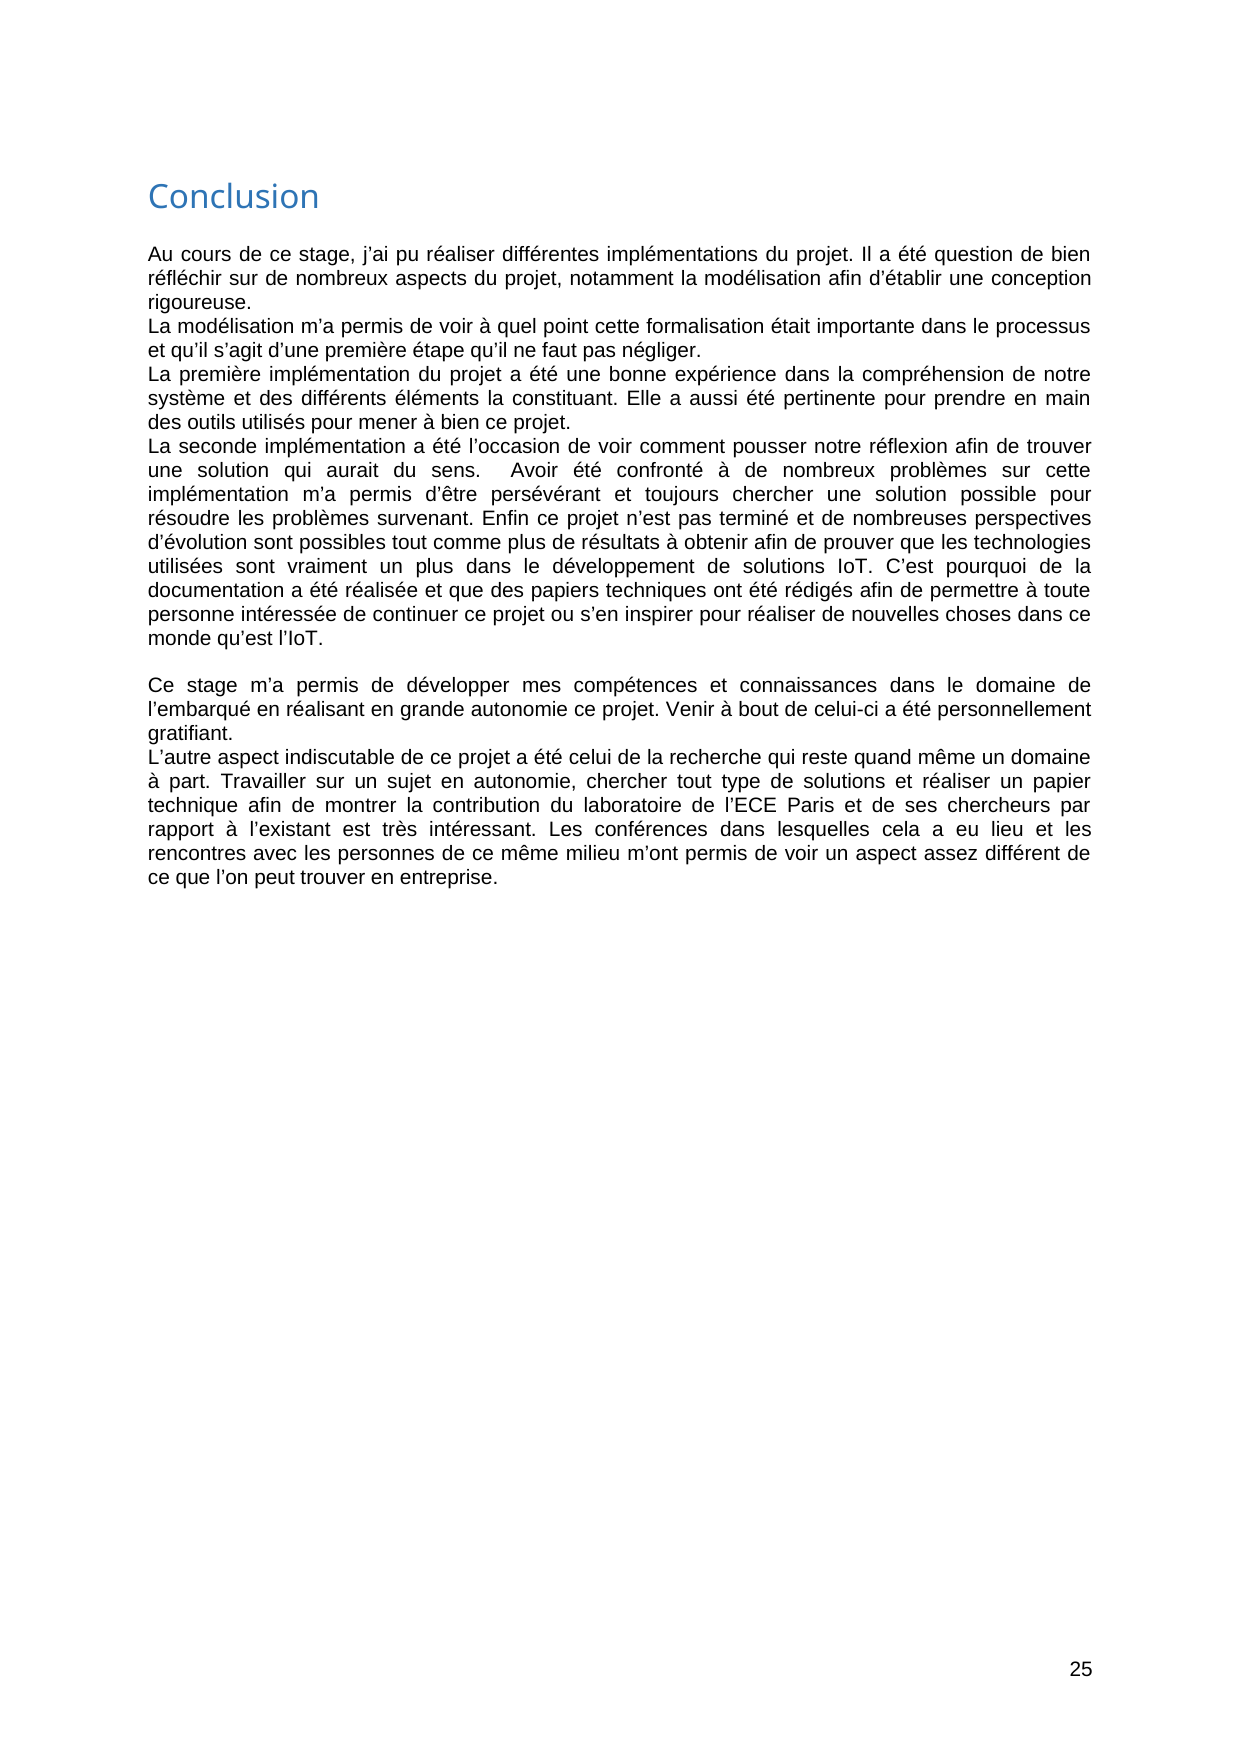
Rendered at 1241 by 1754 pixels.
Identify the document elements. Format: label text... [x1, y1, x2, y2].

text La première implémentation du projet a été une bonne expérience dans la compréhension de notre système et des différents éléments la constituant. Elle a aussi été pertinente pour prendre en main des outils utilisés pour mener à bien ce projet. [148, 362, 1093, 434]
subtitle Conclusion [148, 173, 1093, 218]
text La seconde implémentation a été l’occasion de voir comment pousser notre réflexion afin de trouver une solution qui aurait du sens. Avoir été confronté à de nombreux problèmes sur cette implémentation m’a permis d’être persévérant et toujours chercher une solution possible pour résoudre les problèmes survenant. Enfin ce projet n’est pas terminé et de nombreuses perspectives d’évolution sont possibles tout comme plus de résultats à obtenir afin de prouver que les technologies utilisées sont vraiment un plus dans le développement de solutions IoT. C’est pourquoi de la documentation a été réalisée et que des papiers techniques ont été rédigés afin de permettre à toute personne intéressée de continuer ce projet ou s’en inspirer pour réaliser de nouvelles choses dans ce monde qu’est l’IoT. [148, 434, 1093, 649]
text L’autre aspect indiscutable de ce projet a été celui de la recherche qui reste quand même un domaine à part. Travailler sur un sujet en autonomie, chercher tout type de solutions et réaliser un papier technique afin de montrer la contribution du laboratoire de l’ECE Paris et de ses chercheurs par rapport à l’existant est très intéressant. Les conférences dans lesquelles cela a eu lieu et les rencontres avec les personnes de ce même milieu m’ont permis de voir un aspect assez différent de ce que l’on peut trouver en entreprise. [148, 745, 1093, 889]
text La modélisation m’a permis de voir à quel point cette formalisation était importante dans le processus et qu’il s’agit d’une première étape qu’il ne faut pas négliger. [148, 314, 1093, 362]
text Ce stage m’a permis de développer mes compétences et connaissances dans le domaine de l’embarqué en réalisant en grande autonomie ce projet. Venir à bout de celui-ci a été personnellement gratifiant. [148, 673, 1093, 745]
text Au cours de ce stage, j’ai pu réaliser différentes implémentations du projet. Il a été question de bien réfléchir sur de nombreux aspects du projet, notamment la modélisation afin d’établir une conception rigoureuse. [148, 242, 1093, 314]
